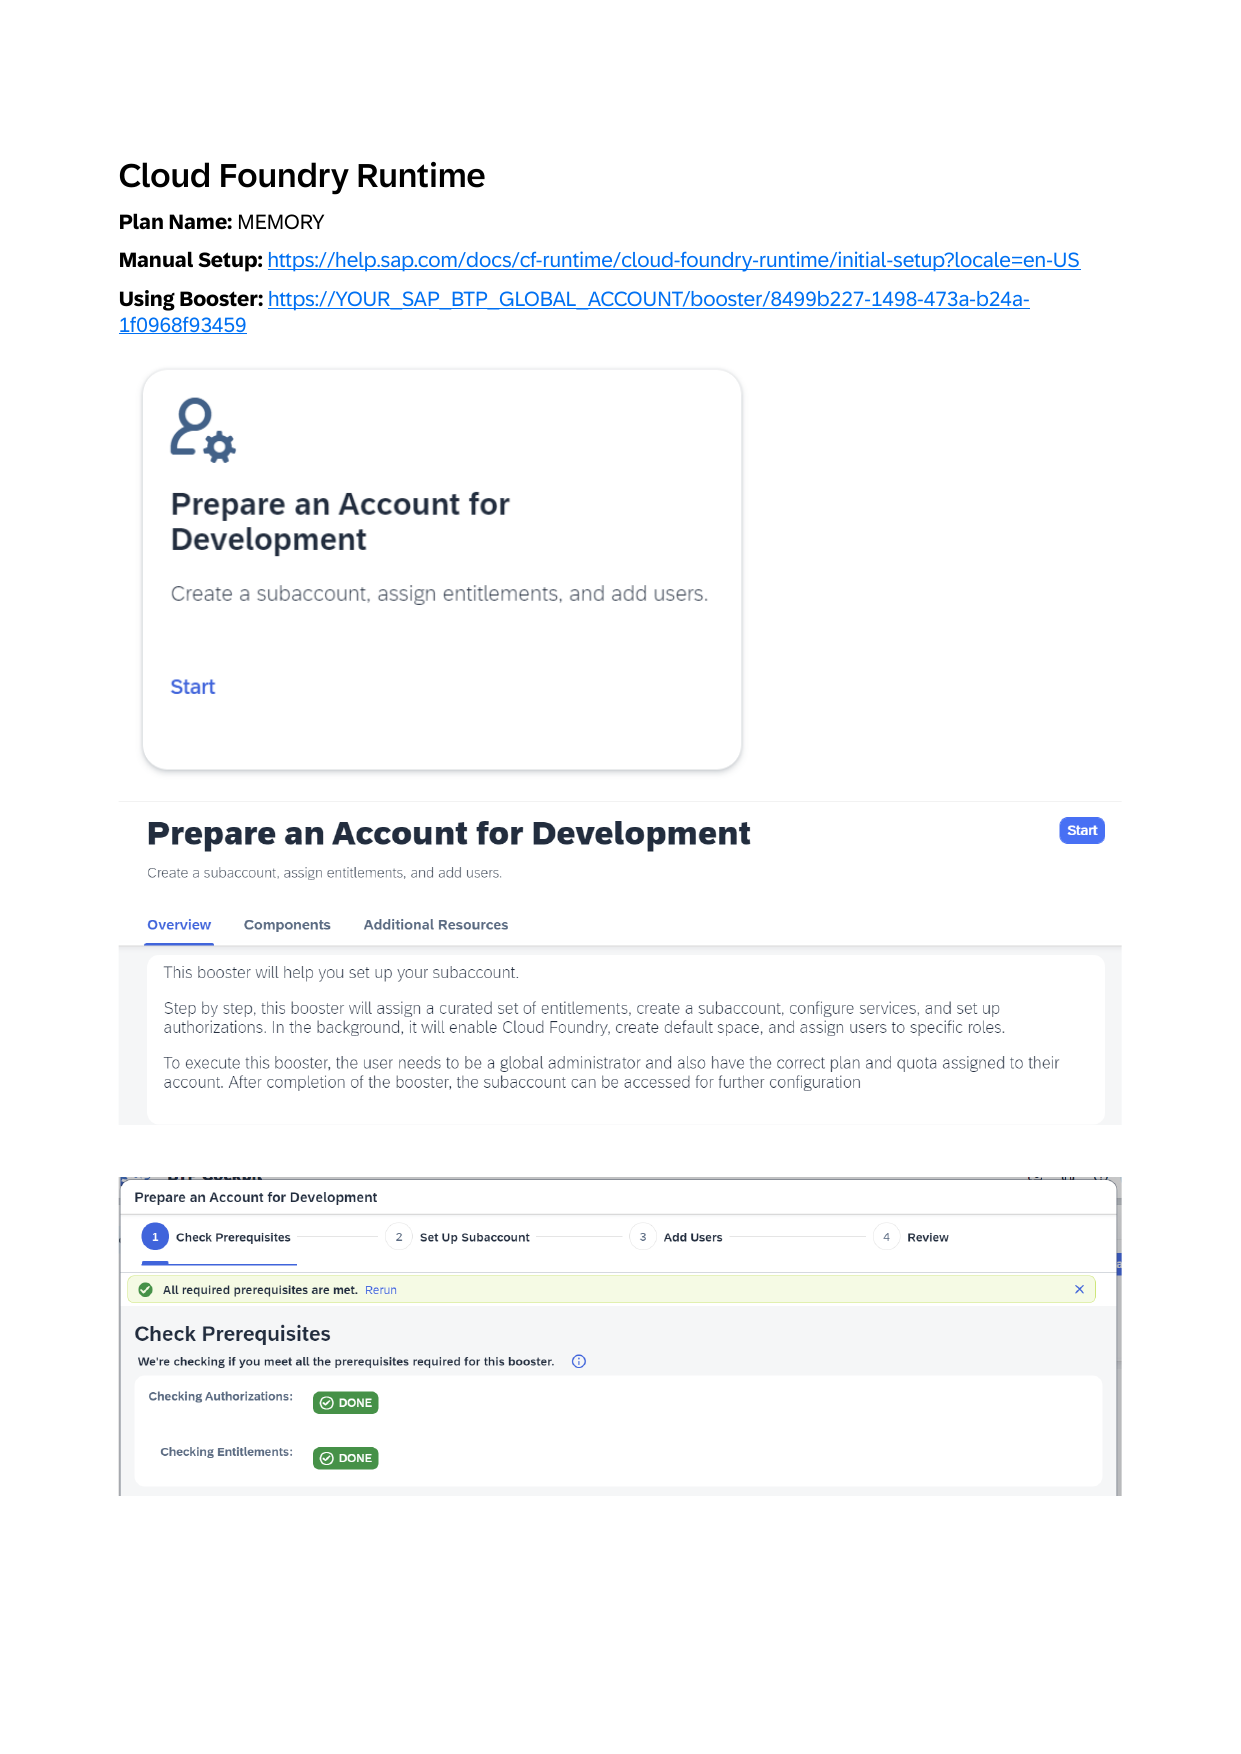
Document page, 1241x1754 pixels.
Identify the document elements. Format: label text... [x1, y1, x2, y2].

subtitle Cloud Foundry Runtime [118, 156, 1122, 194]
text Using Booster: https://YOUR_SAP_BTP_GLOBAL_ACCOUNT/booster/8499b227-1498-473a-b24a-1f0968f93459 [118, 287, 1122, 336]
picture [118, 350, 759, 781]
text Manual Setup: https://help.sap.com/docs/cf-runtime/cloud-foundry-runtime/initial-setup?locale=en-US [118, 248, 1122, 272]
picture [118, 795, 1122, 1125]
text Plan Name: MEMORY [118, 210, 1122, 234]
picture [118, 1177, 1122, 1496]
